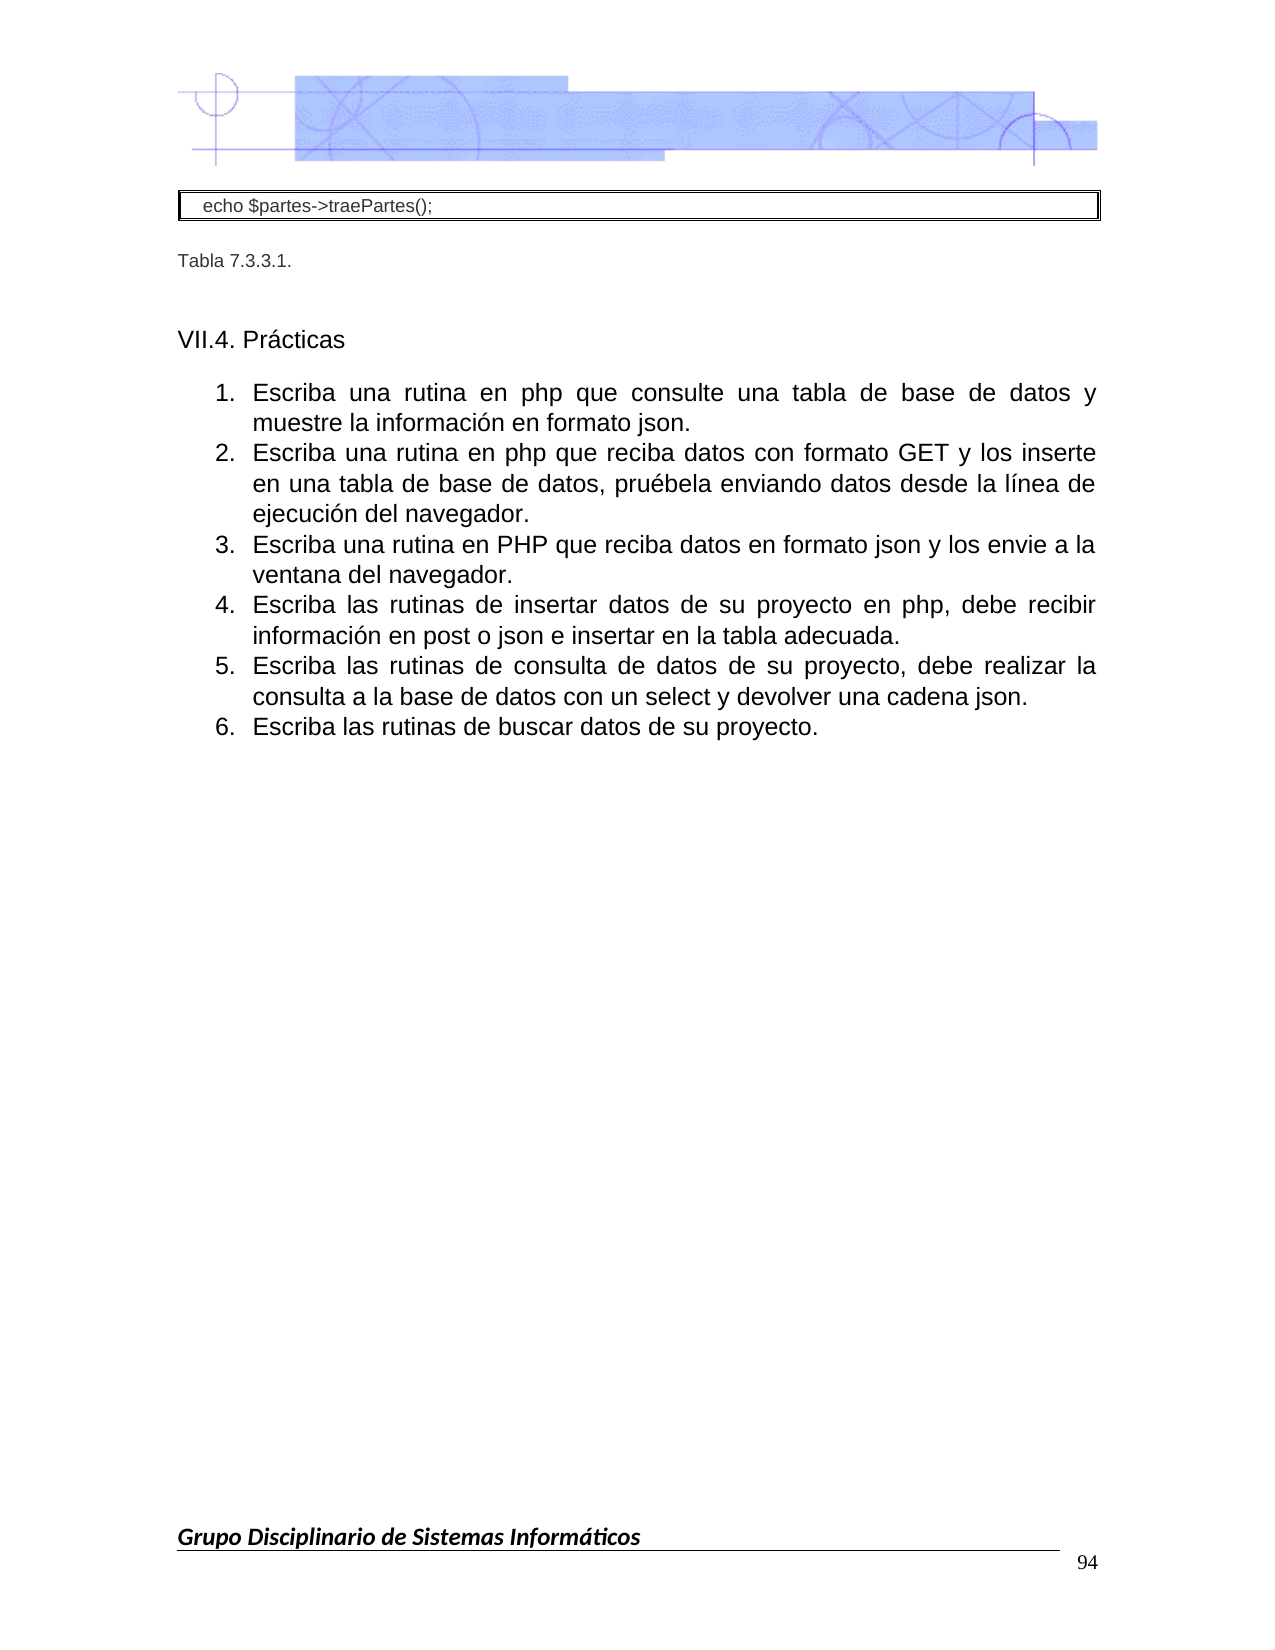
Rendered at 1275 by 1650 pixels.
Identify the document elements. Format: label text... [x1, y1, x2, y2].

picture [177, 73, 1098, 166]
list Escriba una rutina en PHP que reciba datos en formato json y los envie a la ventana del navegador. [215, 530, 1098, 589]
list Escriba una rutina en php que reciba datos con formato GET y los inserte en una tabla de base de datos, pruébela enviando datos desde la línea de ejecución del navegador. [215, 438, 1098, 528]
subtitle VII.4. Prácticas [177, 325, 1098, 353]
list Escriba las rutinas de buscar datos de su proyecto. [215, 712, 1098, 741]
text Tabla 7.3.3.1. [177, 250, 1098, 272]
table_cell <?php require_once('clsPartes.php'); $partes=new clsPartes(); echo $partes->traePartes(); [181, 193, 1097, 218]
list Escriba una rutina en php que consulte una tabla de base de datos y muestre la información en formato json. [215, 378, 1098, 437]
list Escriba las rutinas de consulta de datos de su proyecto, debe realizar la consulta a la base de datos con un select y devolver una cadena json. [215, 651, 1098, 711]
list Escriba las rutinas de insertar datos de su proyecto en php, debe recibir información en post o json e insertar en la tabla adecuada. [215, 591, 1098, 650]
